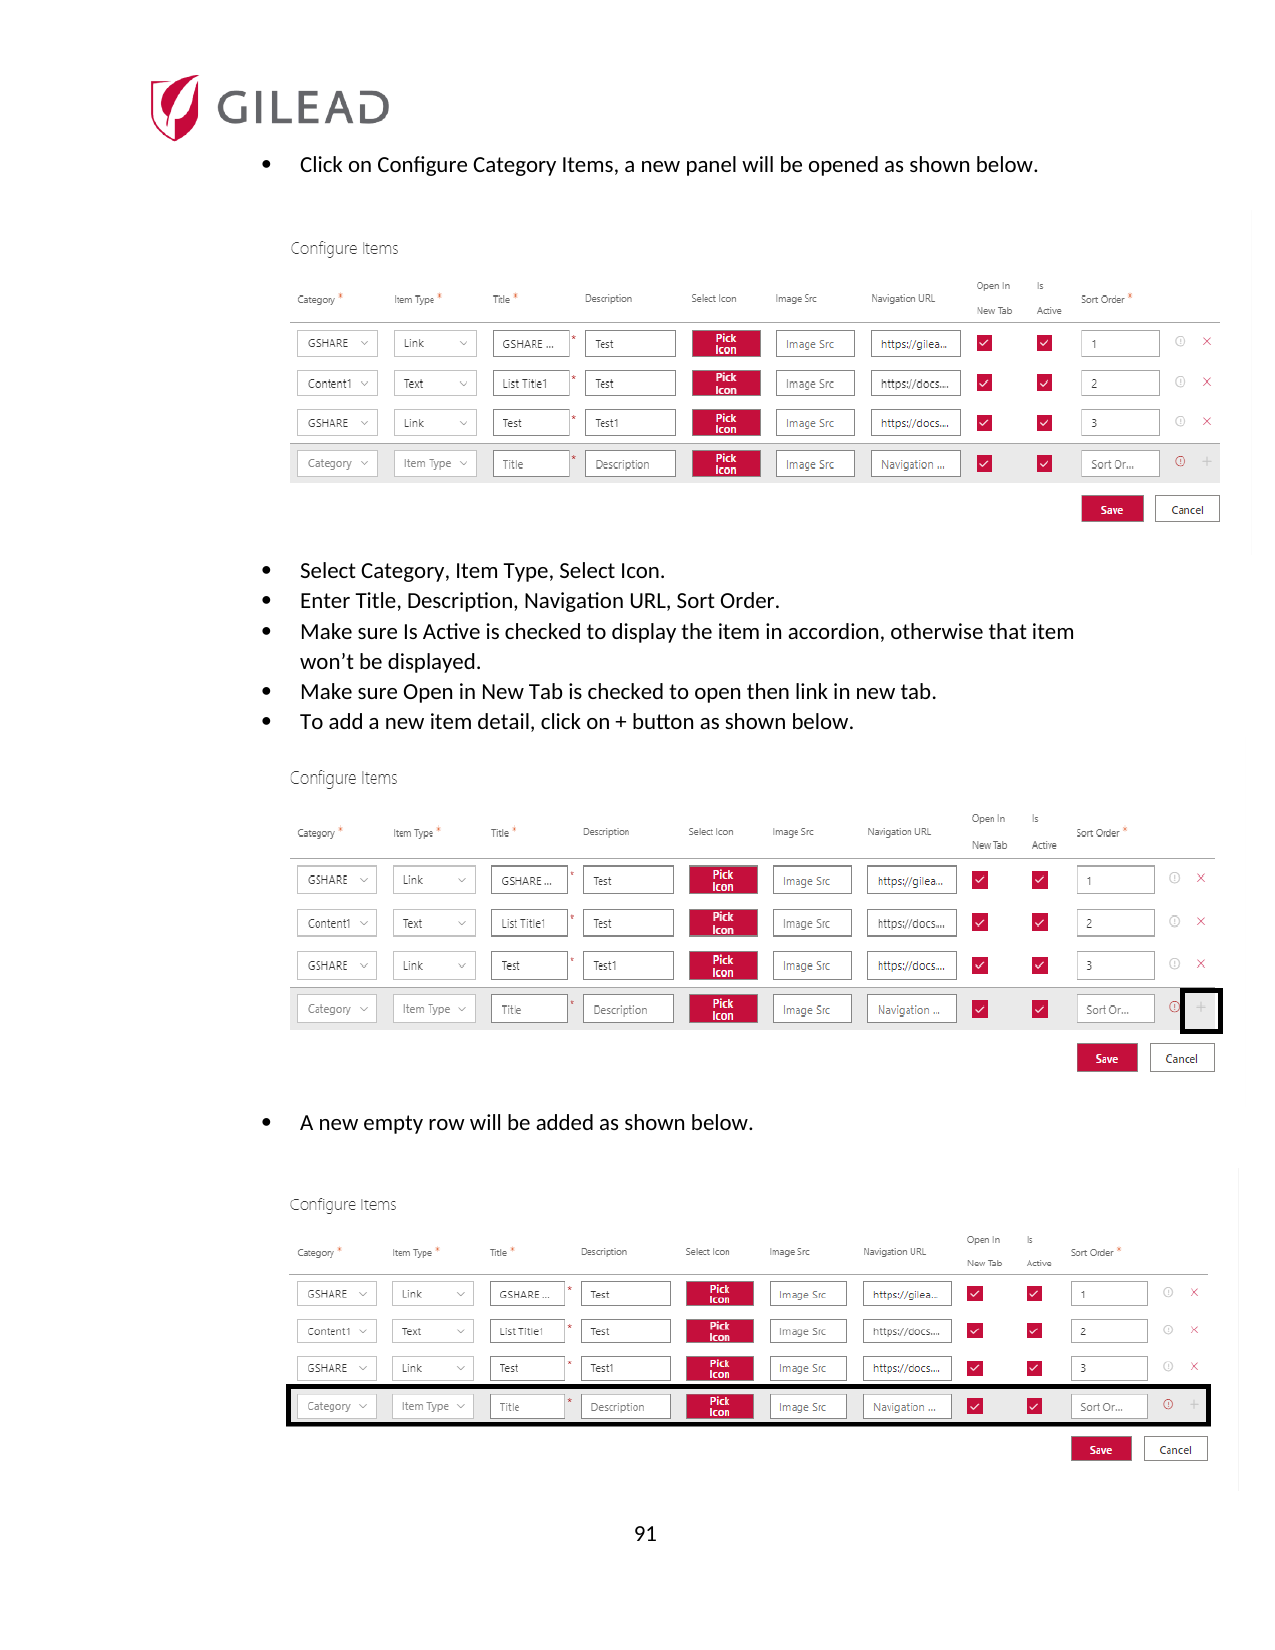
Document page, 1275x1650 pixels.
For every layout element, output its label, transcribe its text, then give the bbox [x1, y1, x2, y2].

list Select Category, Item Type, Select Icon. [262, 556, 1125, 584]
picture [262, 1168, 1239, 1491]
list Enter Title, Description, Navigation URL, Sort Order. [262, 587, 1125, 614]
list Make sure Is Active is checked to display the item in accordion, otherwise that item won’t be displayed. [262, 617, 1125, 675]
list A new empty row will be added as shown below. [262, 1108, 1125, 1137]
list Make sure Open in New Tab is checked to open then link in new tab. [262, 677, 1125, 705]
picture [150, 75, 389, 142]
list Click on Configure Category Items, a new panel will be opened as shown below. [262, 150, 1125, 178]
picture [262, 210, 1252, 555]
list To add a new item detail, click on + button as shown below. [262, 707, 1125, 735]
picture [262, 737, 1246, 1107]
